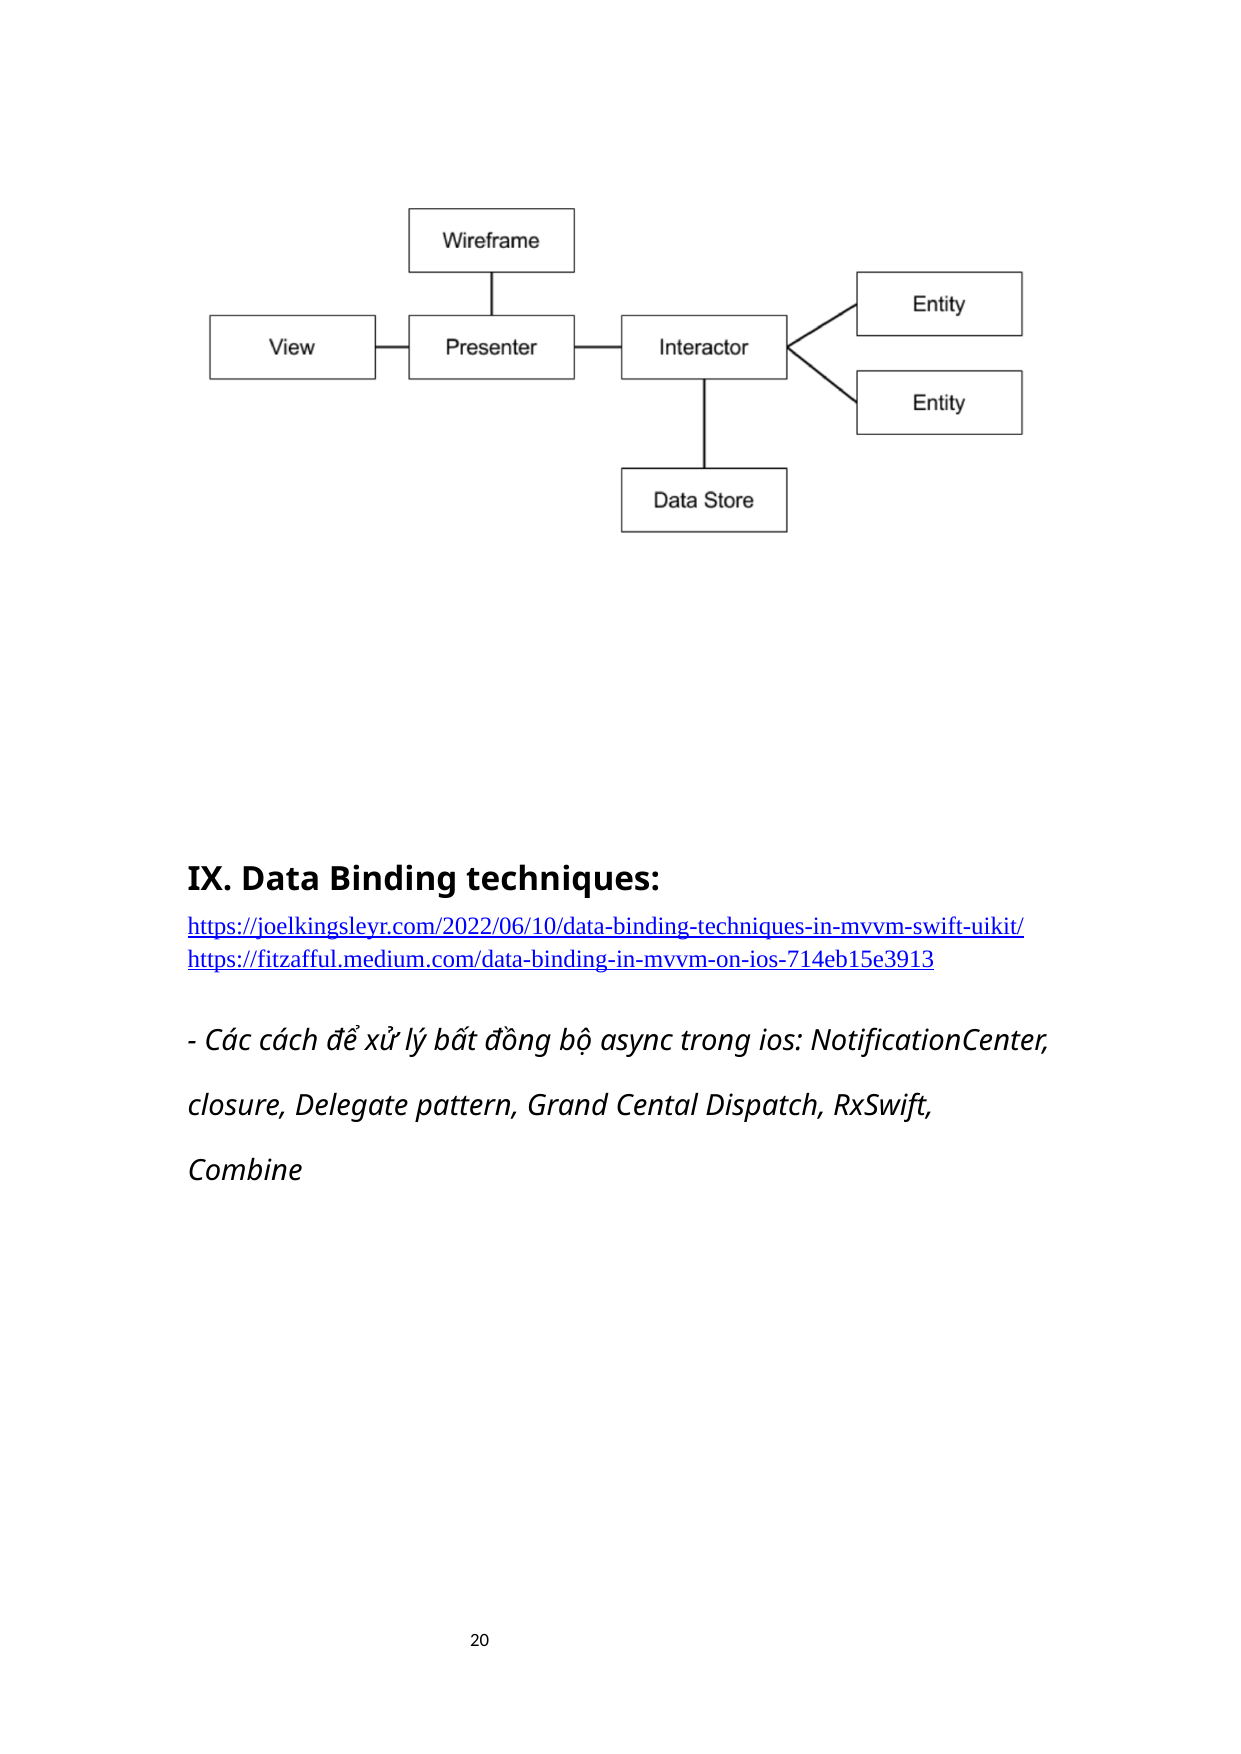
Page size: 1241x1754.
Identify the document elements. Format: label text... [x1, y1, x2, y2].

picture [187, 162, 1052, 582]
list https://joelkingsleyr.com/2022/06/10/data-binding-techniques-in-mvvm-swift-uikit/ [187, 909, 1053, 942]
list - Các cách để xử lý bất đồng bộ async trong ios: NotificationCenter, closure, Delegate pattern, Grand Cental Dispatch, RxSwift, Combine [187, 1007, 1053, 1202]
list https://fitzafful.medium.com/data-binding-in-mvvm-on-ios-714eb15e3913 [187, 942, 1053, 974]
list IX. Data Binding techniques: [187, 844, 1053, 909]
